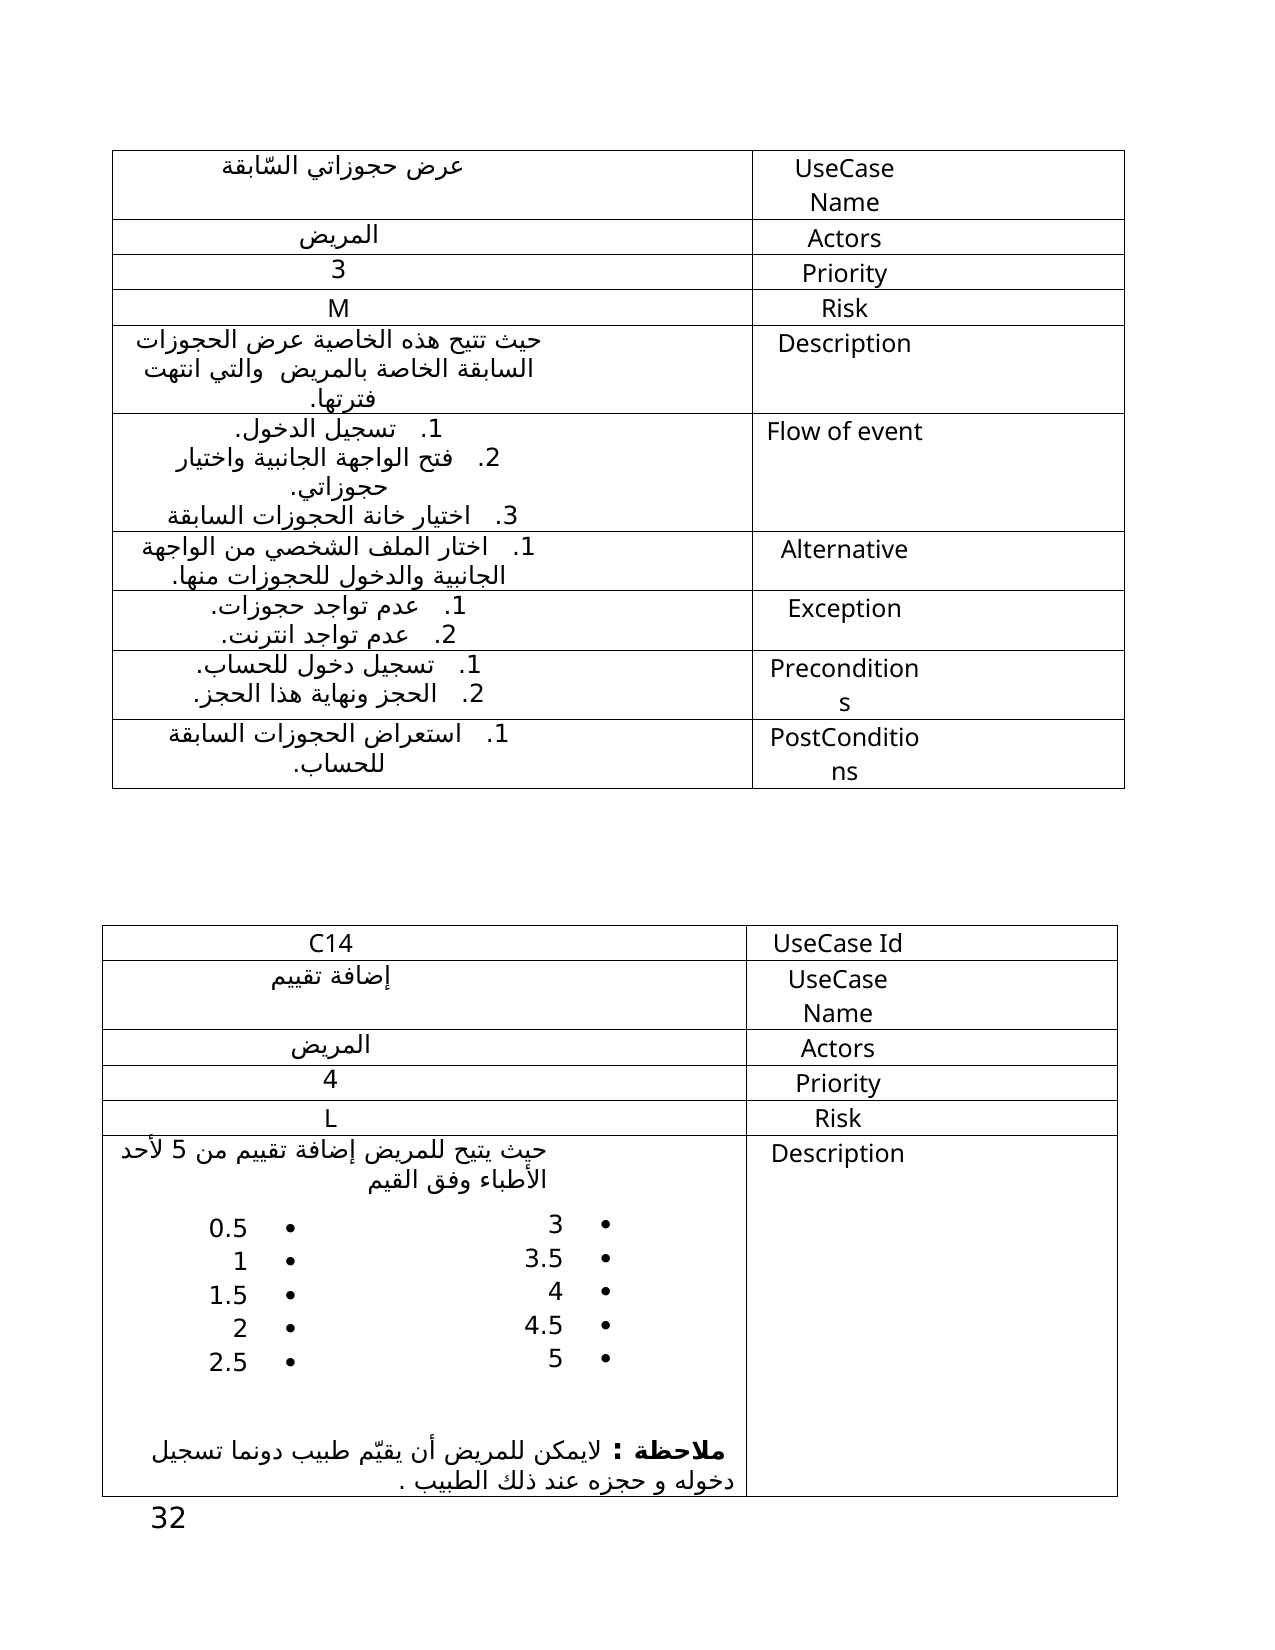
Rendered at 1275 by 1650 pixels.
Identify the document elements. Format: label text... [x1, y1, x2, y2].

table_cell المريض [103, 1030, 746, 1064]
table_cell 1. تسجيل الدخول. 2. فتح الواجهة الجانبية واختيار حجوزاتي. 3. اختيار خانة الحجوزات السابقة [113, 414, 752, 531]
table_cell Flow of event [753, 414, 1124, 531]
table_cell Risk [747, 1101, 1117, 1135]
table_cell 1. تسجيل دخول للحساب. 2. الحجز ونهاية هذا الحجز. [113, 651, 752, 719]
table_cell Priority [747, 1066, 1117, 1099]
table_cell إضافة تقييم [103, 961, 746, 1029]
table_cell 3 [113, 255, 752, 289]
table_cell Description [747, 1136, 1117, 1496]
table_cell Preconditions [753, 651, 1124, 719]
table_cell 1. اختار الملف الشخصي من الواجهة الجانبية والدخول للحجوزات منها. [113, 532, 752, 590]
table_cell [103, 1136, 746, 1496]
table_cell عرض حجوزاتي السّابقة [113, 151, 752, 219]
table_cell L [103, 1101, 746, 1135]
table_cell PostConditions [753, 720, 1124, 788]
table_cell المريض [113, 220, 752, 254]
table_cell 1. عدم تواجد حجوزات. 2. عدم تواجد انترنت. [113, 591, 752, 649]
table_cell حيث تتيح هذه الخاصية عرض الحجوزات السابقة الخاصة بالمريض والتي انتهت فترتها. [113, 326, 752, 413]
table_cell UseCase Name [747, 961, 1117, 1029]
table_cell 4 [103, 1066, 746, 1099]
table_cell UseCase Name [753, 151, 1124, 219]
table_cell Priority [753, 255, 1124, 289]
table_header UseCase Id [747, 926, 1117, 960]
table_cell Actors [747, 1030, 1117, 1064]
table_cell 1. استعراض الحجوزات السابقة للحساب. [113, 720, 752, 788]
table_cell Exception [753, 591, 1124, 649]
table_cell M [113, 290, 752, 324]
table_cell Alternative [753, 532, 1124, 590]
table_cell Actors [753, 220, 1124, 254]
table_cell Risk [753, 290, 1124, 324]
table_header C14 [103, 926, 746, 960]
table_cell Description [753, 326, 1124, 413]
